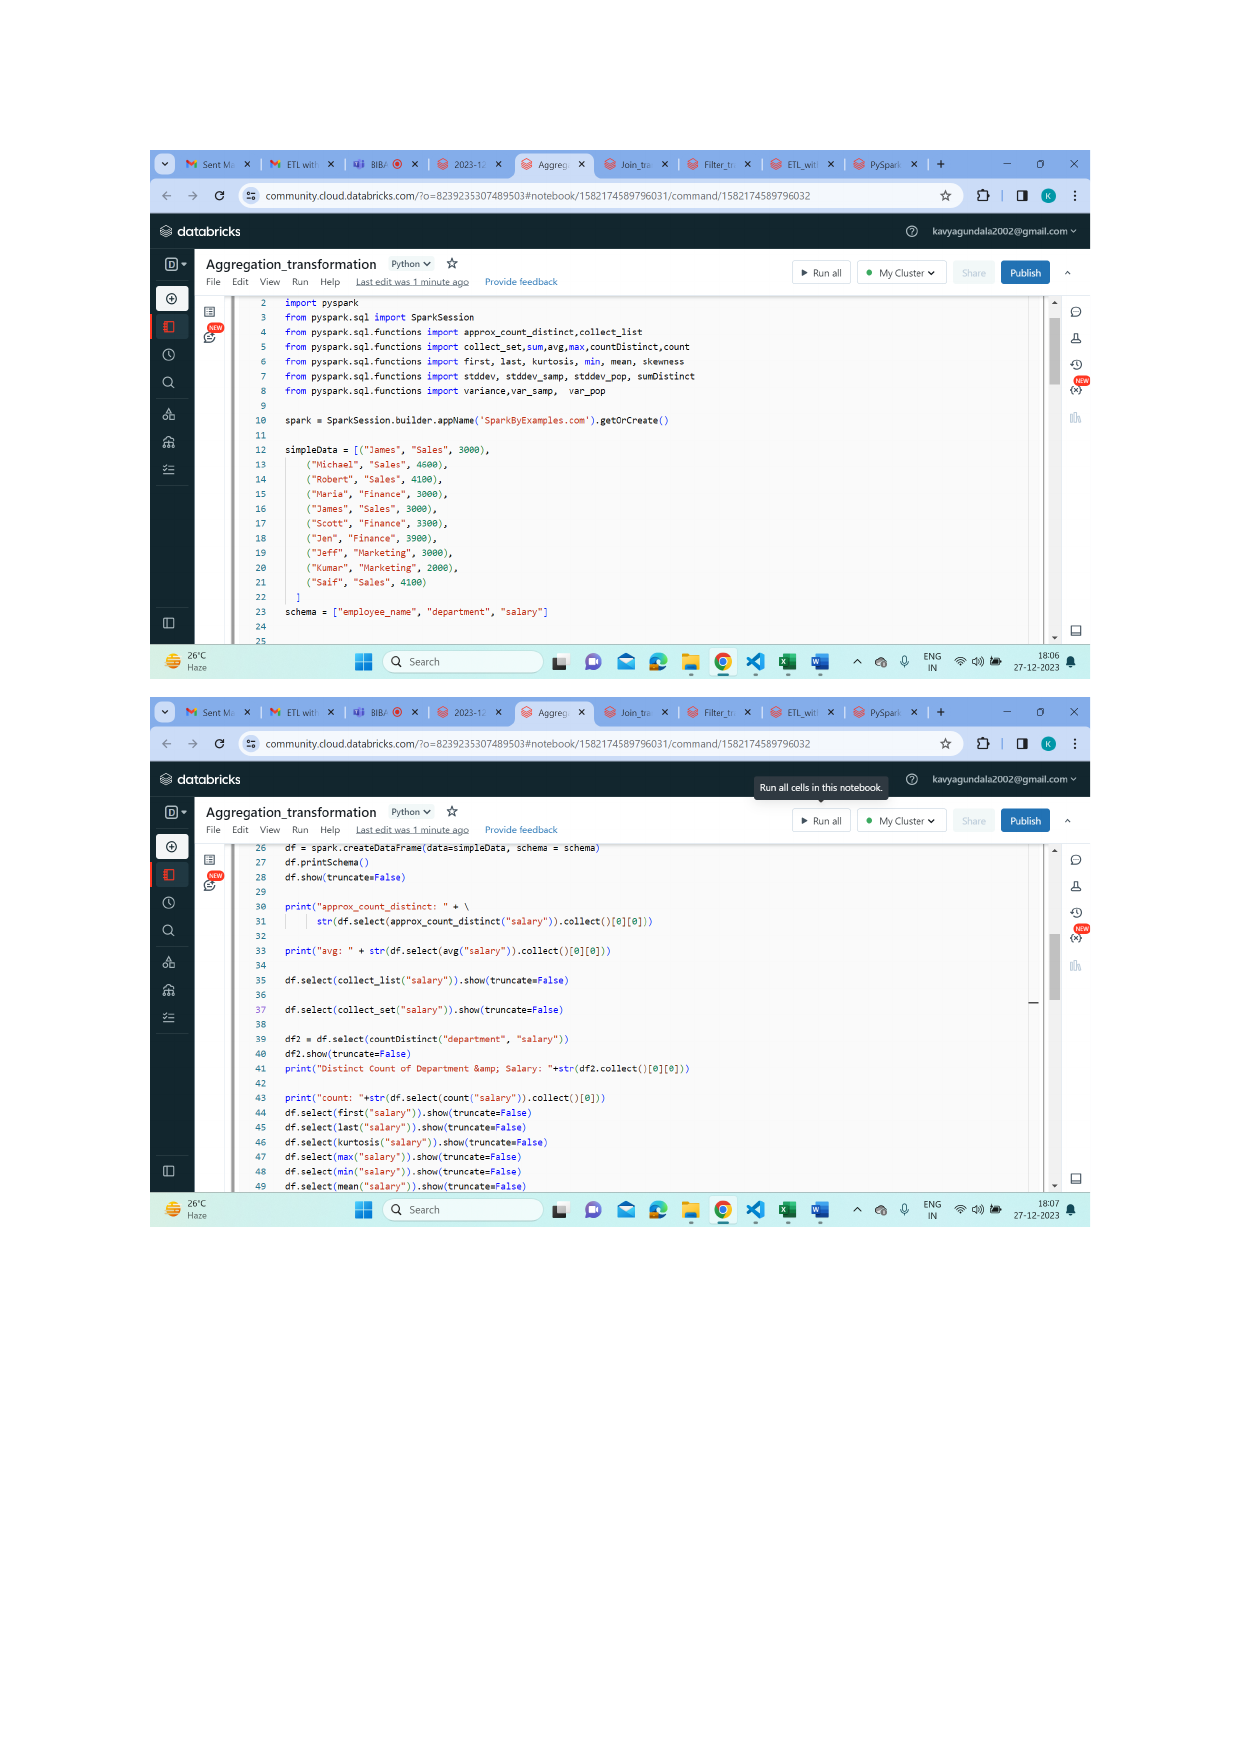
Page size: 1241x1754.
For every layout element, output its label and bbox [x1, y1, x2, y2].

picture [150, 150, 1091, 679]
picture [150, 697, 1091, 1227]
